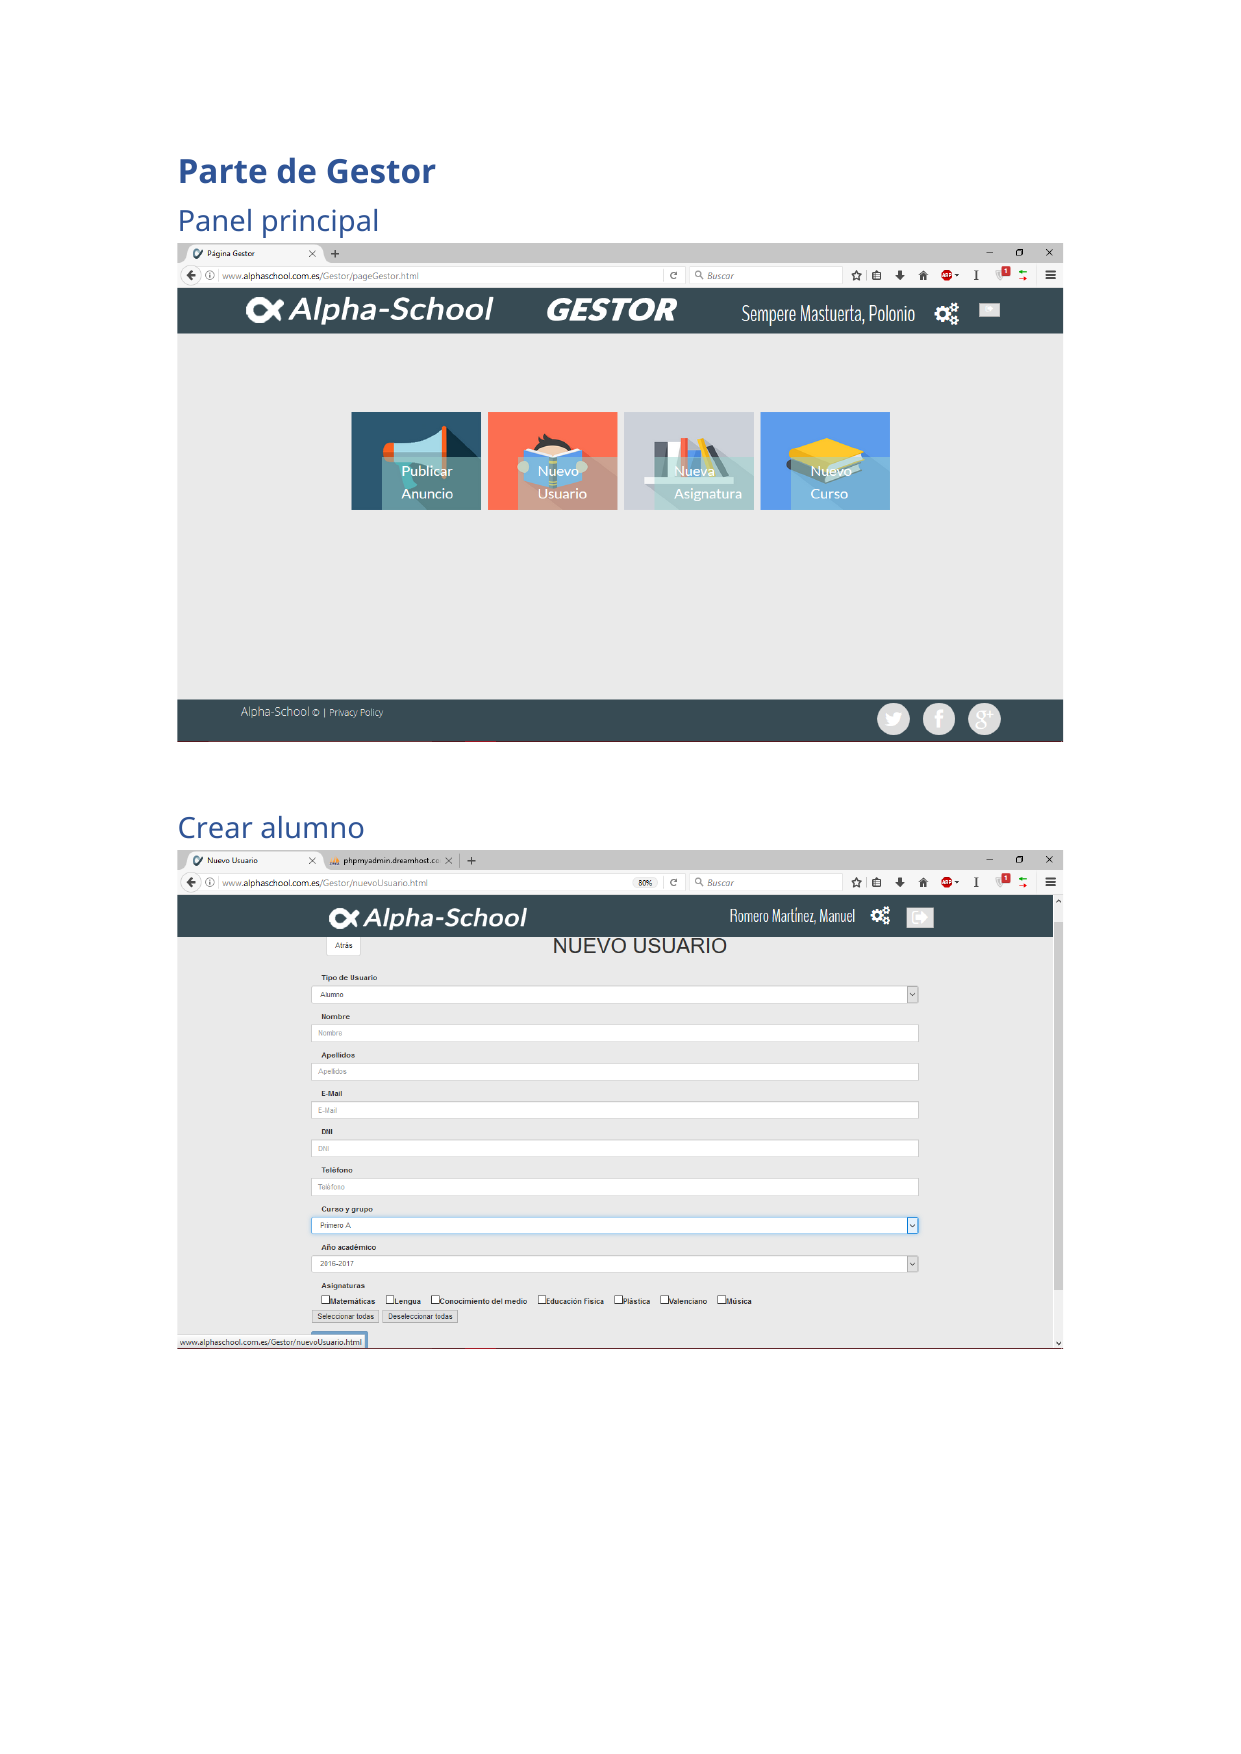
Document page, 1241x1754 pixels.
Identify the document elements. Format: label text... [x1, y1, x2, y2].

subtitle Crear alumno [177, 808, 1063, 847]
picture [177, 243, 1064, 742]
subtitle Parte de Gestor [177, 148, 1063, 193]
picture [177, 850, 1064, 1349]
subtitle Panel principal [177, 201, 1063, 240]
